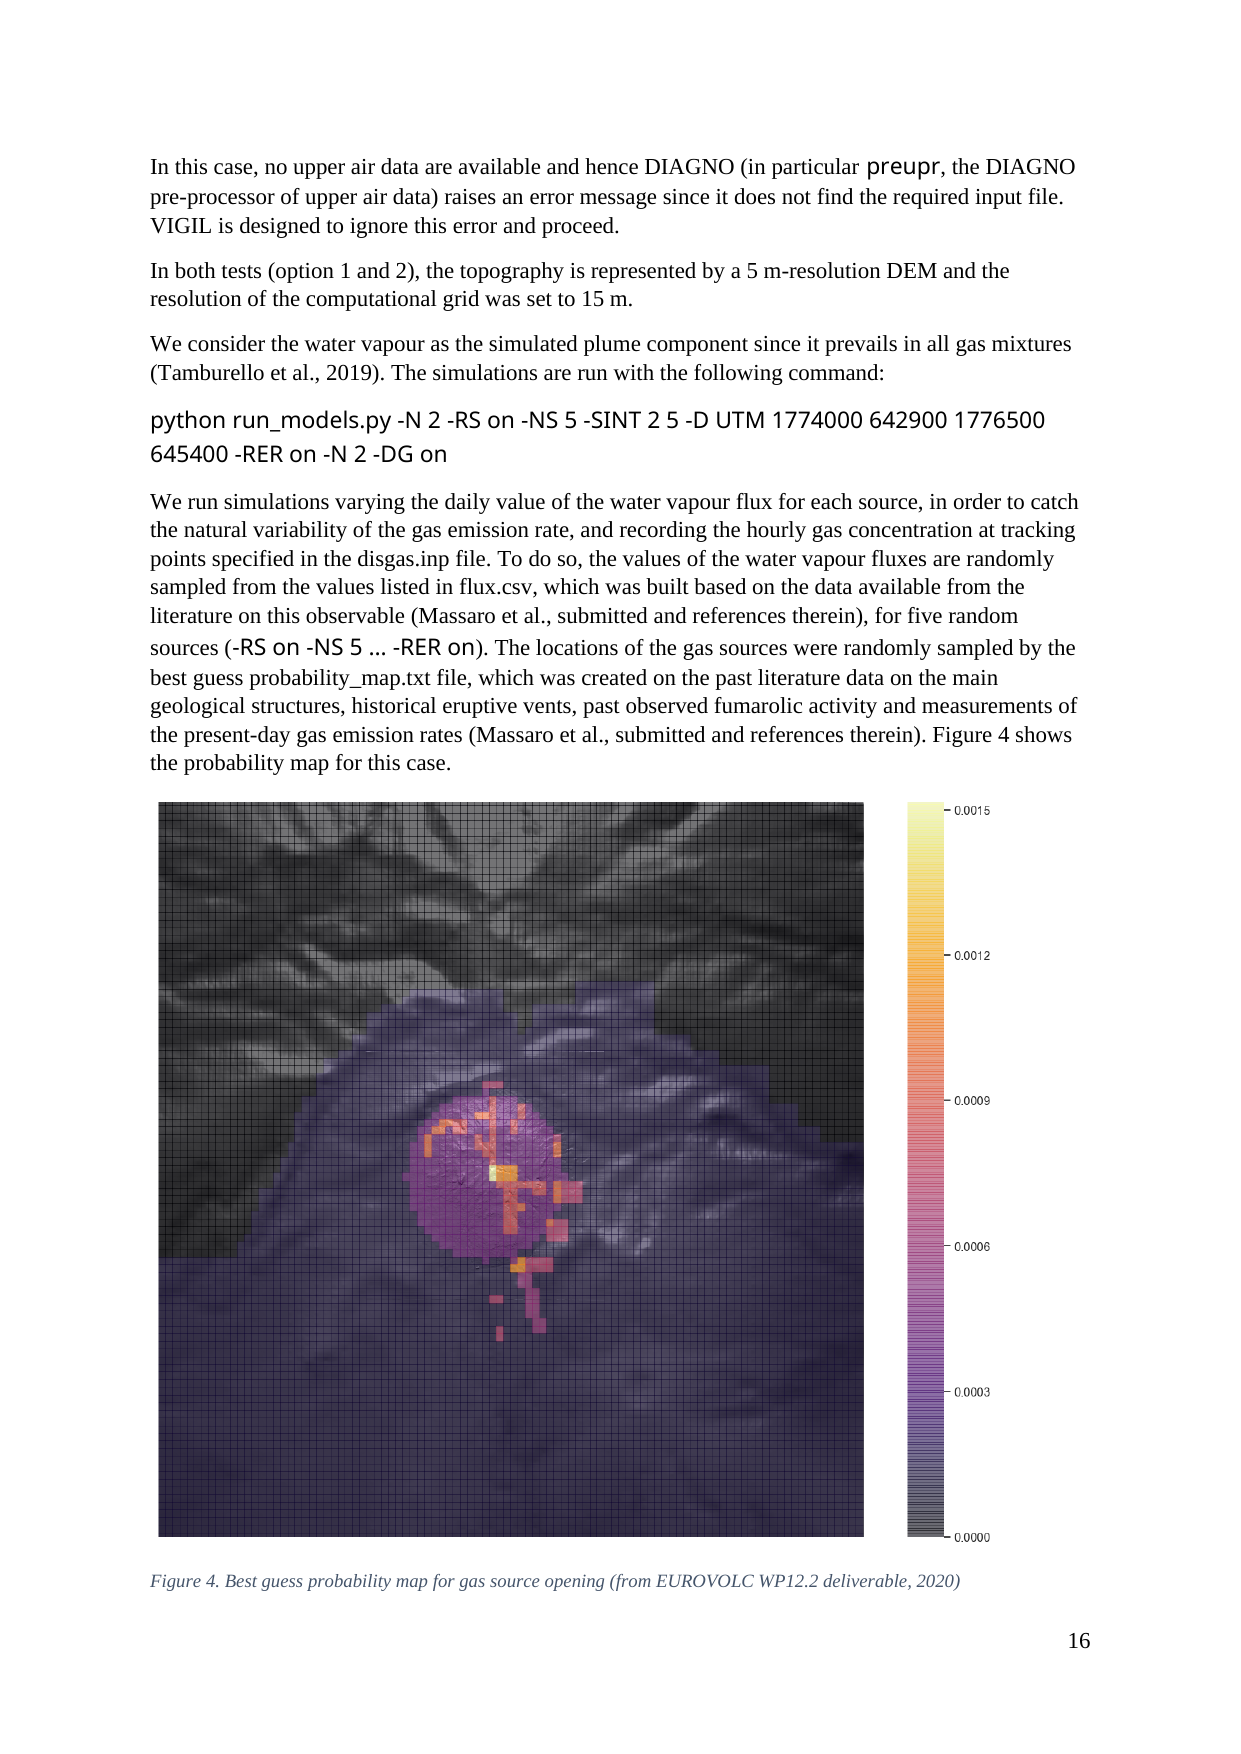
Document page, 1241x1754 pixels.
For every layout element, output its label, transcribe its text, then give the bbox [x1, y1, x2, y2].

text python run_models.py -N 2 -RS on -NS 5 -SINT 2 5 -D UTM 1774000 642900 1776500 645400 -RER on -N 2 -DG on [150, 404, 1090, 469]
text We consider the water vapour as the simulated plume component since it prevails in all gas mixtures (Tamburello et al., 2019). The simulations are run with the following command: [150, 330, 1090, 385]
picture [150, 794, 998, 1551]
text In this case, no upper air data are available and hence DIAGNO (in particular preupr, the DIAGNO pre-processor of upper air data) raises an error message since it does not find the required input file. VIGIL is designed to ignore this error and proceed. [150, 150, 1090, 238]
text In both tests (option 1 and 2), the topography is represented by a 5 m-resolution DEM and the resolution of the computational grid was set to 15 m. [150, 257, 1090, 312]
text Figure 4. Best guess probability map for gas source opening (from EUROVOLC WP12.2 deliverable, 2020) [150, 1570, 1090, 1591]
text We run simulations varying the daily value of the water vapour flux for each source, in order to catch the natural variability of the gas emission rate, and recording the hourly gas concentration at tracking points specified in the disgas.inp file. To do so, the values of the water vapour fluxes are randomly sampled from the values listed in flux.csv, which was built based on the data available from the literature on this observable (Massaro et al., submitted and references therein), for five random sources (-RS on -NS 5 … -RER on). The locations of the gas sources were randomly sampled by the best guess probability_map.txt file, which was created on the past literature data on the main geological structures, historical eruptive vents, past observed fumarolic activity and measurements of the present-day gas emission rates (Massaro et al., submitted and references therein). Figure 4 shows the probability map for this case. [150, 488, 1090, 776]
